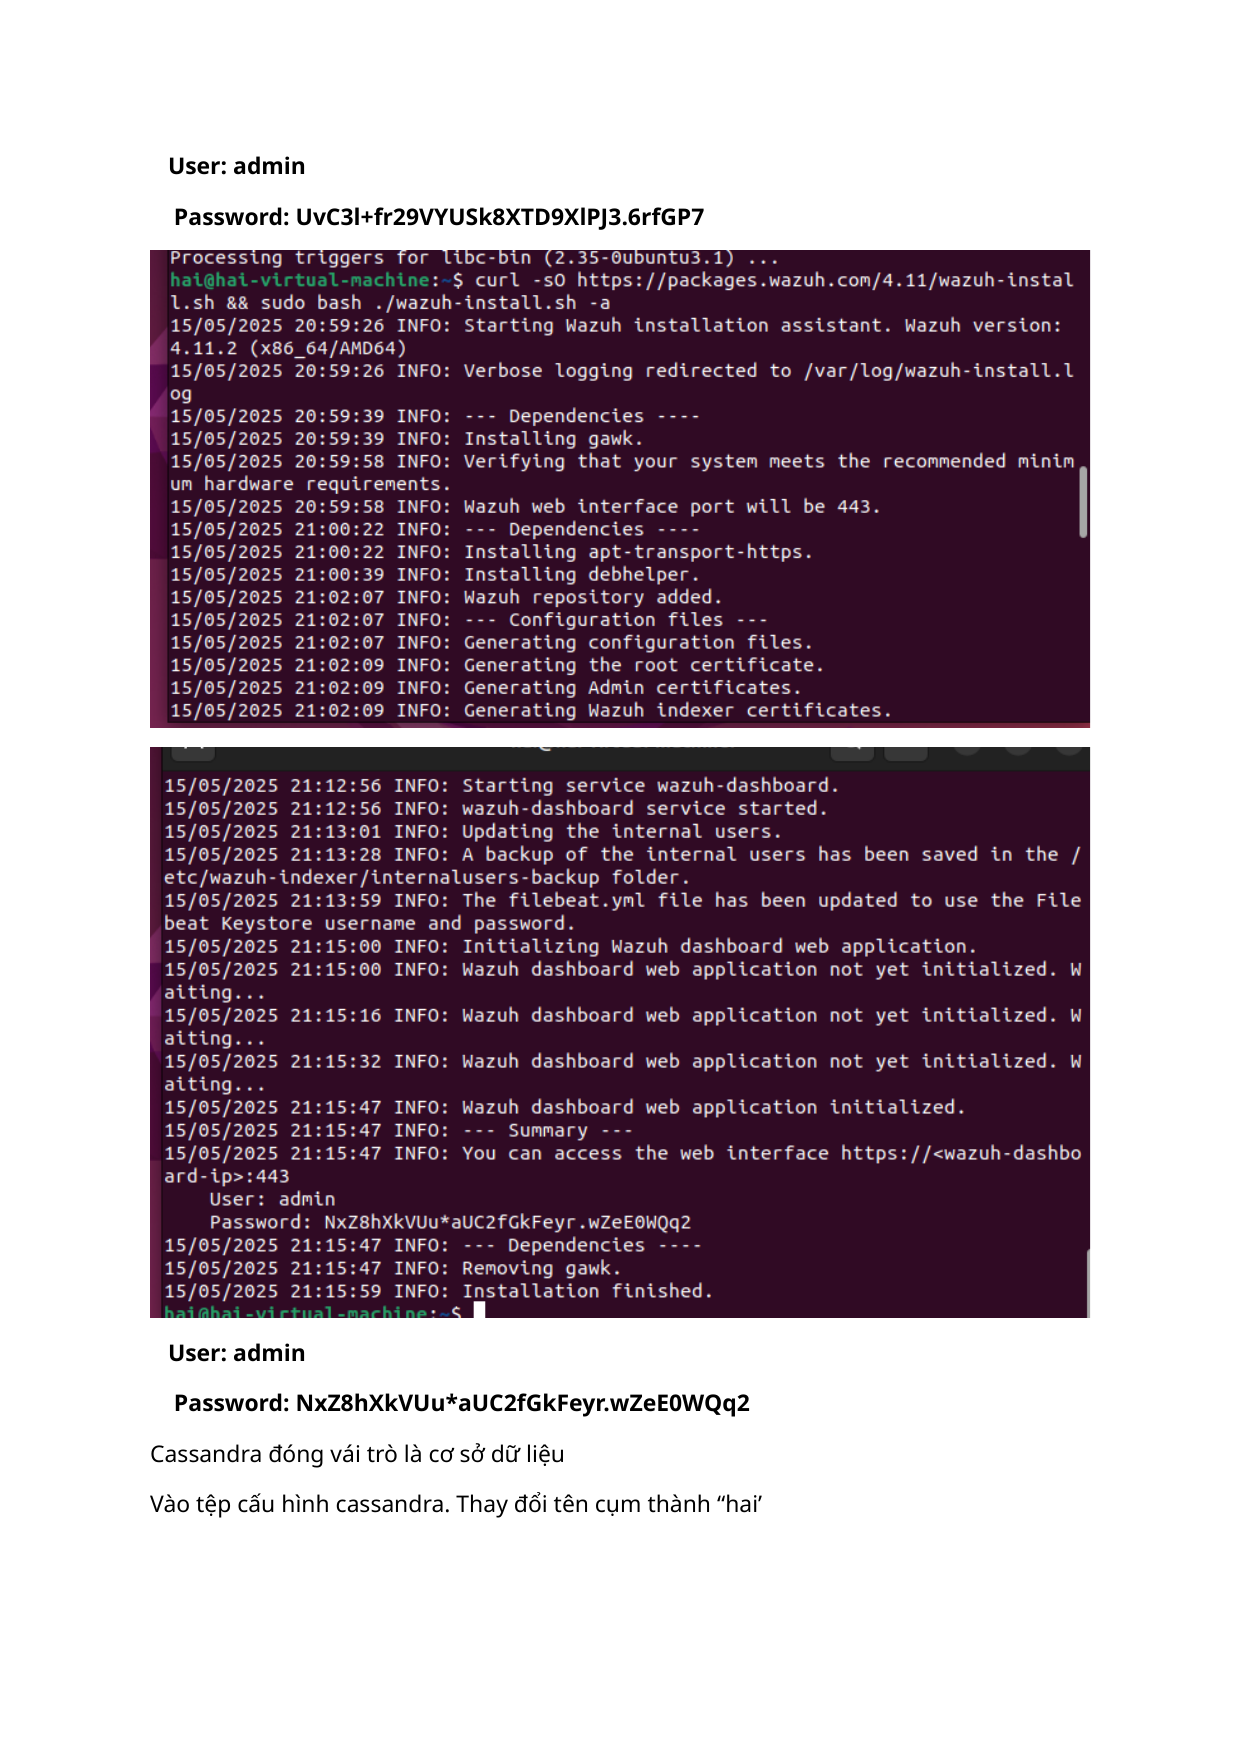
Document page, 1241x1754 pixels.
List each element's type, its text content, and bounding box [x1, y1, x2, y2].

picture [150, 250, 1091, 728]
text Cassandra đóng vái trò là cơ sở dữ liệu [150, 1438, 1090, 1469]
text User: admin [150, 1337, 1090, 1368]
text Vào tệp cấu hình cassandra. Thay đổi tên cụm thành “hai’ [150, 1488, 1090, 1519]
text Password: NxZ8hXkVUu*aUC2fGkFeyr.wZeE0WQq2 [150, 1387, 1090, 1418]
text Password: UvC3l+fr29VYUSk8XTD9XlPJ3.6rfGP7 [150, 200, 1090, 232]
picture [150, 747, 1091, 1318]
text User: admin [150, 150, 1090, 181]
